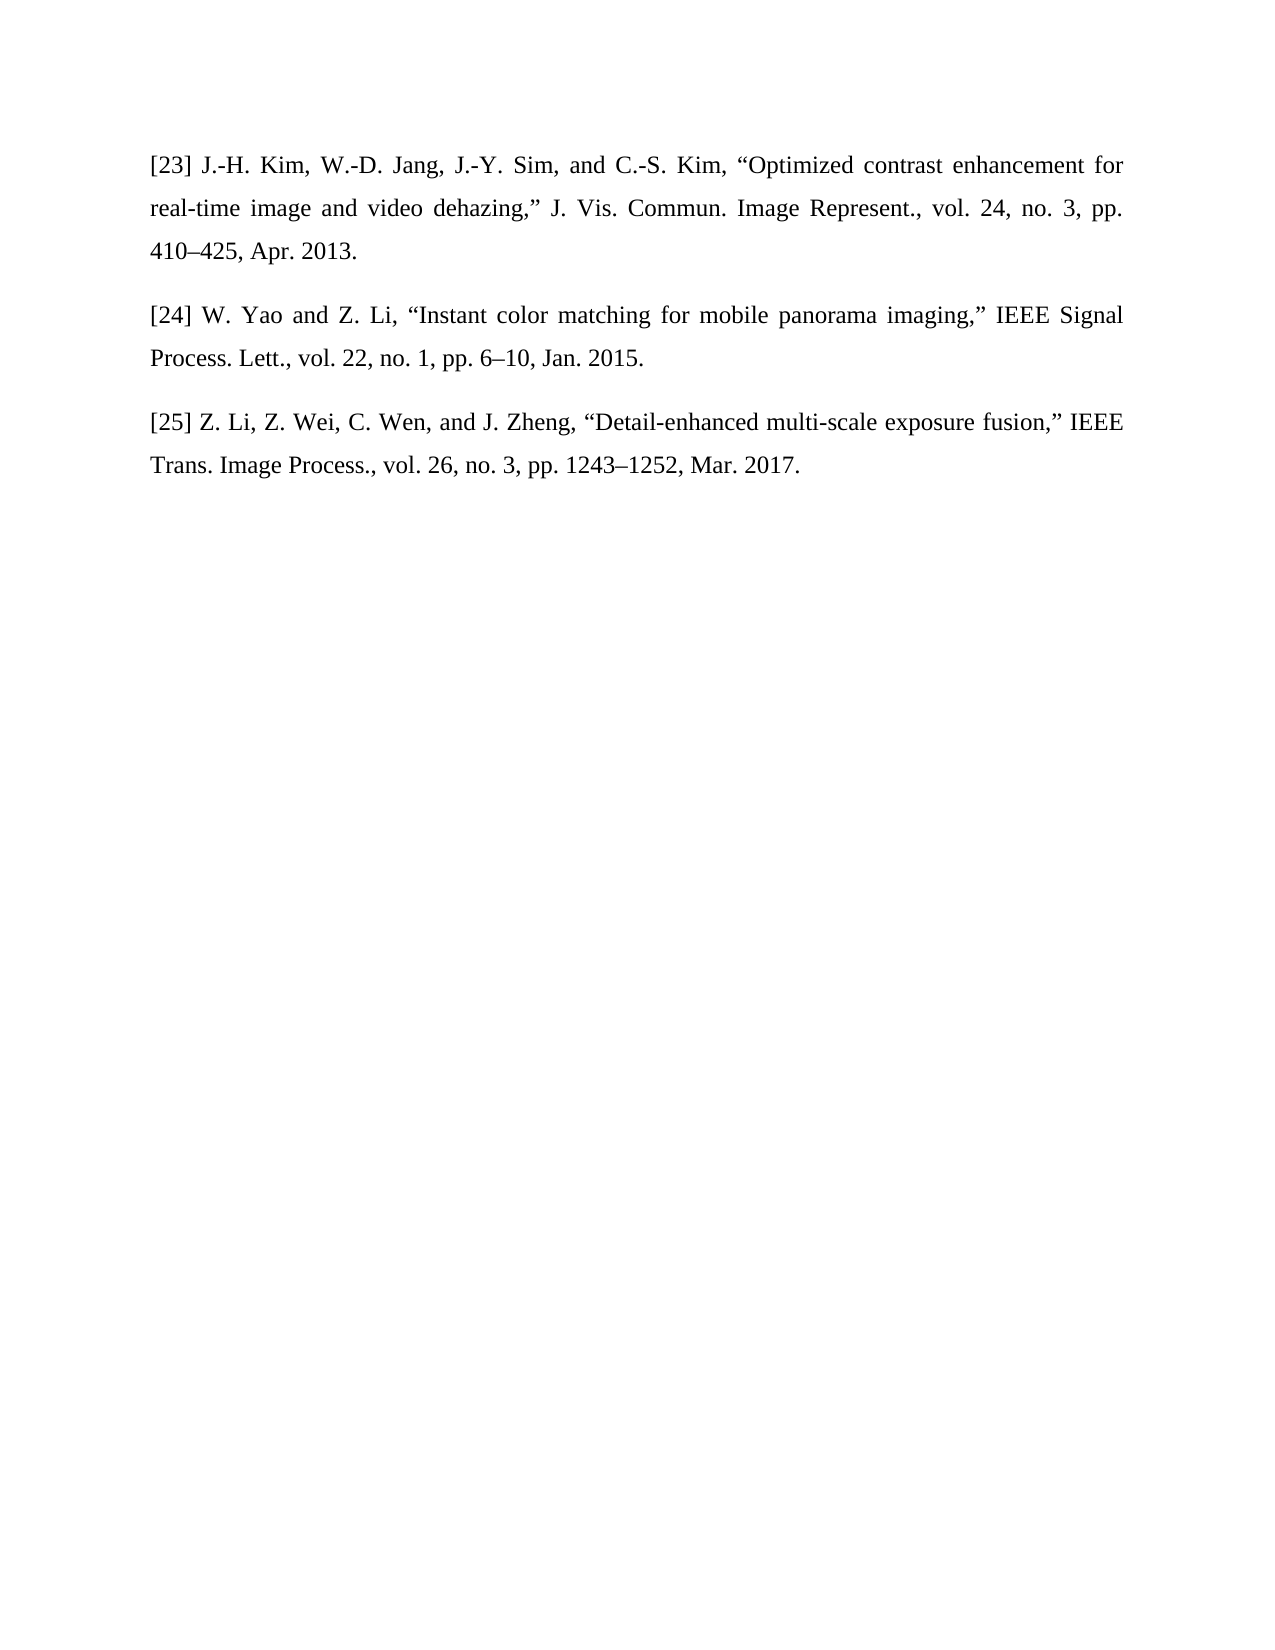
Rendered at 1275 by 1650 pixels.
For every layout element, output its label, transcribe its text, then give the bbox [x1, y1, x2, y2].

text [24] W. Yao and Z. Li, “Instant color matching for mobile panorama imaging,” IEEE Signal Process. Lett., vol. 22, no. 1, pp. 6–10, Jan. 2015. [150, 300, 1125, 372]
text [25] Z. Li, Z. Wei, C. Wen, and J. Zheng, “Detail-enhanced multi-scale exposure fusion,” IEEE Trans. Image Process., vol. 26, no. 3, pp. 1243–1252, Mar. 2017. [150, 407, 1125, 479]
text [23] J.-H. Kim, W.-D. Jang, J.-Y. Sim, and C.-S. Kim, “Optimized contrast enhancement for real-time image and video dehazing,” J. Vis. Commun. Image Represent., vol. 24, no. 3, pp. 410–425, Apr. 2013. [150, 150, 1125, 265]
